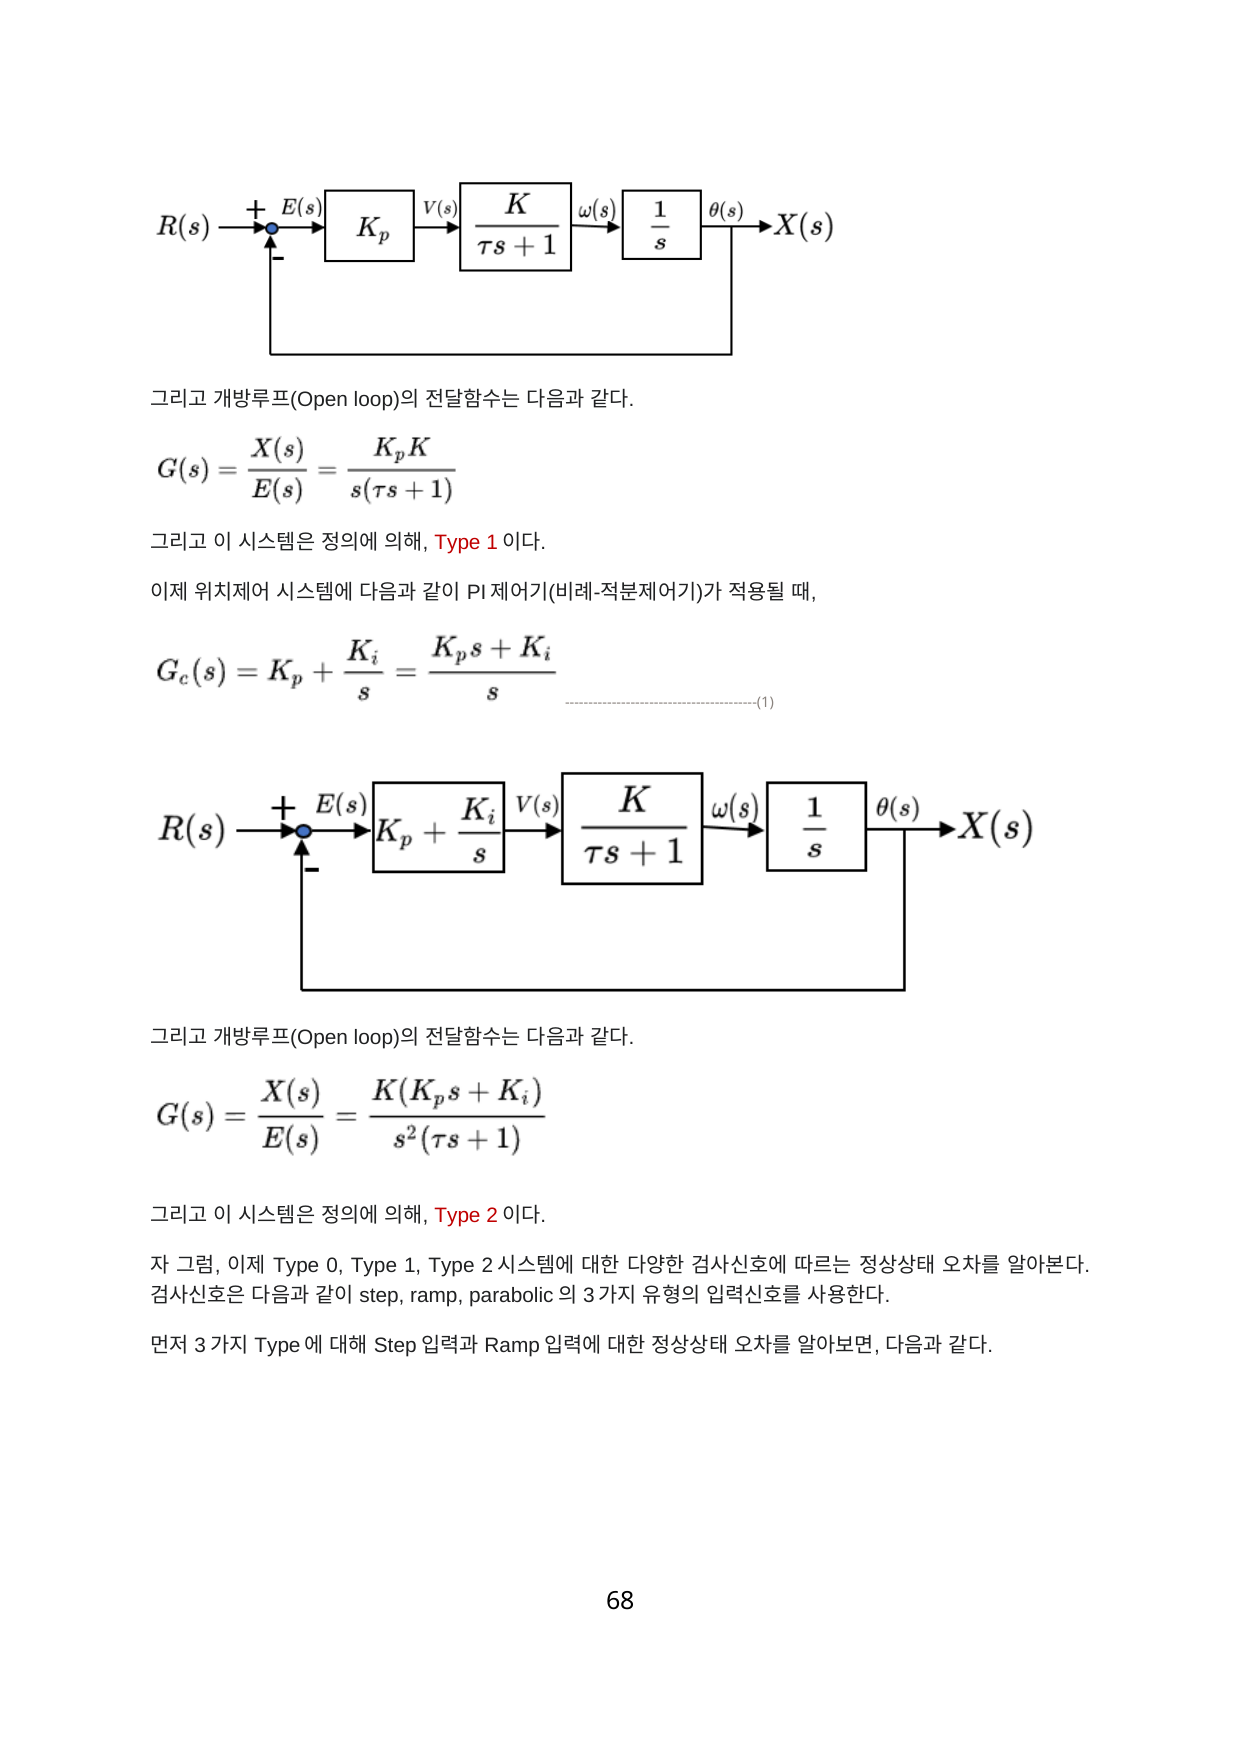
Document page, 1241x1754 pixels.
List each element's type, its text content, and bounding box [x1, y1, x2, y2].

picture [150, 629, 561, 708]
text 자 그럼, 이제 Type 0, Type 1, Type 2시스템에 대한 다양한 검사신호에 따르는 정상상태 오차를 알아본다. 검사신호은 다음과 같이 step, ramp, parabolic의 3가지 유형의 입력신호를 사용한다. [150, 1248, 1090, 1308]
picture [150, 177, 837, 363]
text 먼저 3가지 Type에 대해 Step입력과 Ramp입력에 대한 정상상태 오차를 알아보면, 다음과 같다. [150, 1328, 1090, 1358]
text 그리고 개방루프(Open loop)의 전달함수는 다음과 같다. [150, 1021, 1090, 1051]
text 이제 위치제어 시스템에 다음과 같이 PI제어기(비례-적분제어기)가 적용될 때, [150, 575, 1090, 605]
text 그리고 이 시스템은 정의에 의해, Type 2이다. [150, 1198, 1090, 1228]
text 그리고 이 시스템은 정의에 의해, Type 1이다. [150, 525, 1090, 555]
text 그리고 개방루프(Open loop)의 전달함수는 다음과 같다. [150, 382, 1090, 412]
picture [150, 751, 1043, 1001]
picture [150, 432, 460, 506]
picture [150, 1070, 555, 1159]
